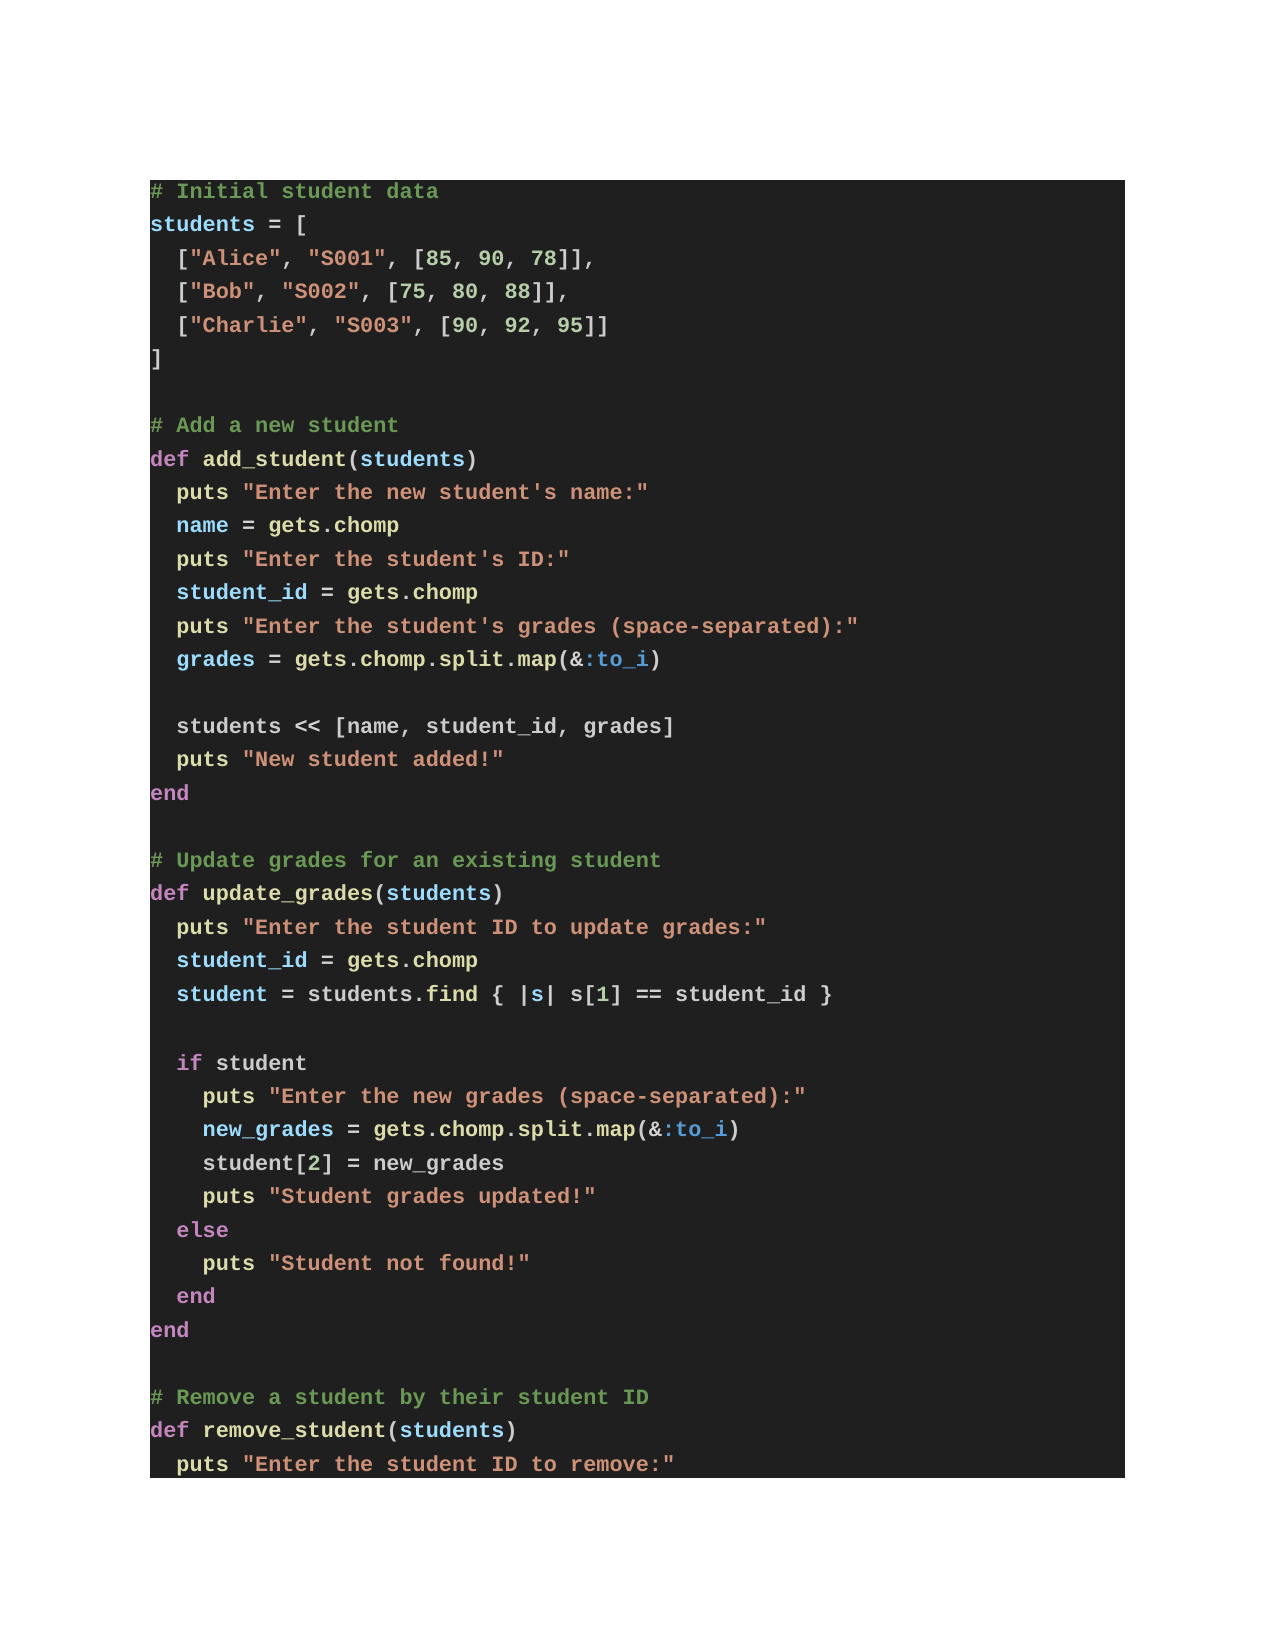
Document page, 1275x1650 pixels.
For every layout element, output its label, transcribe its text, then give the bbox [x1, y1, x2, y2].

text puts "Enter the new student's name:" [150, 481, 1125, 506]
text ["Charlie", "S003", [90, 92, 95]] [150, 314, 1125, 339]
text puts "Enter the student ID to remove:" [150, 1453, 1125, 1478]
text end [150, 1319, 1125, 1344]
text else [150, 1219, 1125, 1244]
text # Initial student data [150, 180, 1125, 205]
text new_grades = gets.chomp.split.map(&:to_i) [150, 1118, 1125, 1143]
text puts "Student not found!" [150, 1252, 1125, 1277]
text student[2] = new_grades [150, 1152, 1125, 1177]
text puts "Enter the student's ID:" [150, 548, 1125, 573]
text ["Bob", "S002", [75, 80, 88]], [150, 281, 1125, 305]
text puts "Student grades updated!" [150, 1185, 1125, 1210]
text # Add a new student [150, 414, 1125, 439]
text end [150, 1286, 1125, 1311]
text ["Alice", "S001", [85, 90, 78]], [150, 247, 1125, 272]
text # Remove a student by their student ID [150, 1386, 1125, 1411]
text if student [150, 1052, 1125, 1076]
text students << [name, student_id, grades] [150, 715, 1125, 740]
text grades = gets.chomp.split.map(&:to_i) [150, 648, 1125, 673]
text end [150, 782, 1125, 807]
text student_id = gets.chomp [150, 581, 1125, 606]
text student_id = gets.chomp [150, 949, 1125, 974]
text puts "New student added!" [150, 749, 1125, 773]
text puts "Enter the new grades (space-separated):" [150, 1085, 1125, 1110]
text def add_student(students) [150, 448, 1125, 472]
text def remove_student(students) [150, 1419, 1125, 1444]
text ] [150, 347, 1125, 372]
text name = gets.chomp [150, 514, 1125, 539]
text # Update grades for an existing student [150, 849, 1125, 874]
text student = students.find { |s| s[1] == student_id } [150, 983, 1125, 1007]
text students = [ [150, 214, 1125, 238]
text def update_grades(students) [150, 882, 1125, 907]
text puts "Enter the student's grades (space-separated):" [150, 615, 1125, 640]
text puts "Enter the student ID to update grades:" [150, 916, 1125, 941]
